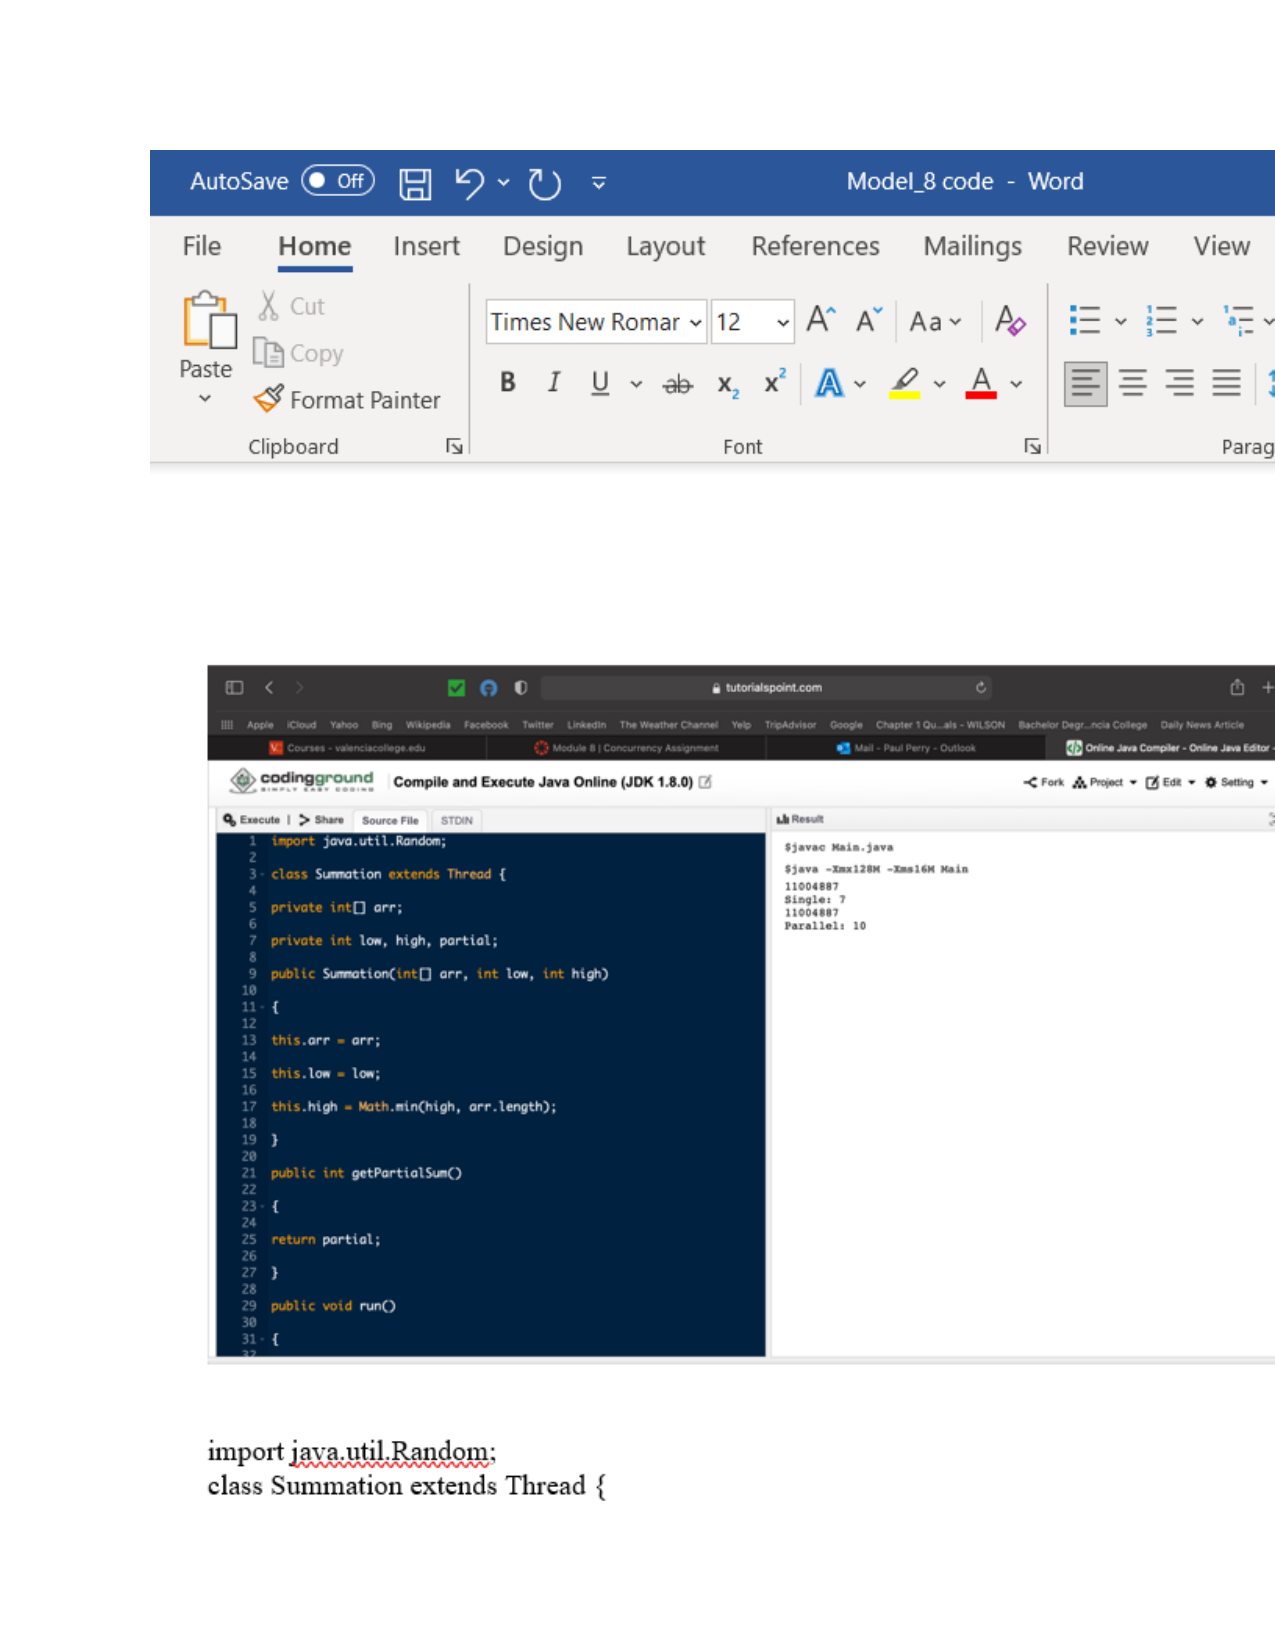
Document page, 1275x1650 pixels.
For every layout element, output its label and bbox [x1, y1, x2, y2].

picture [150, 150, 1275, 1501]
